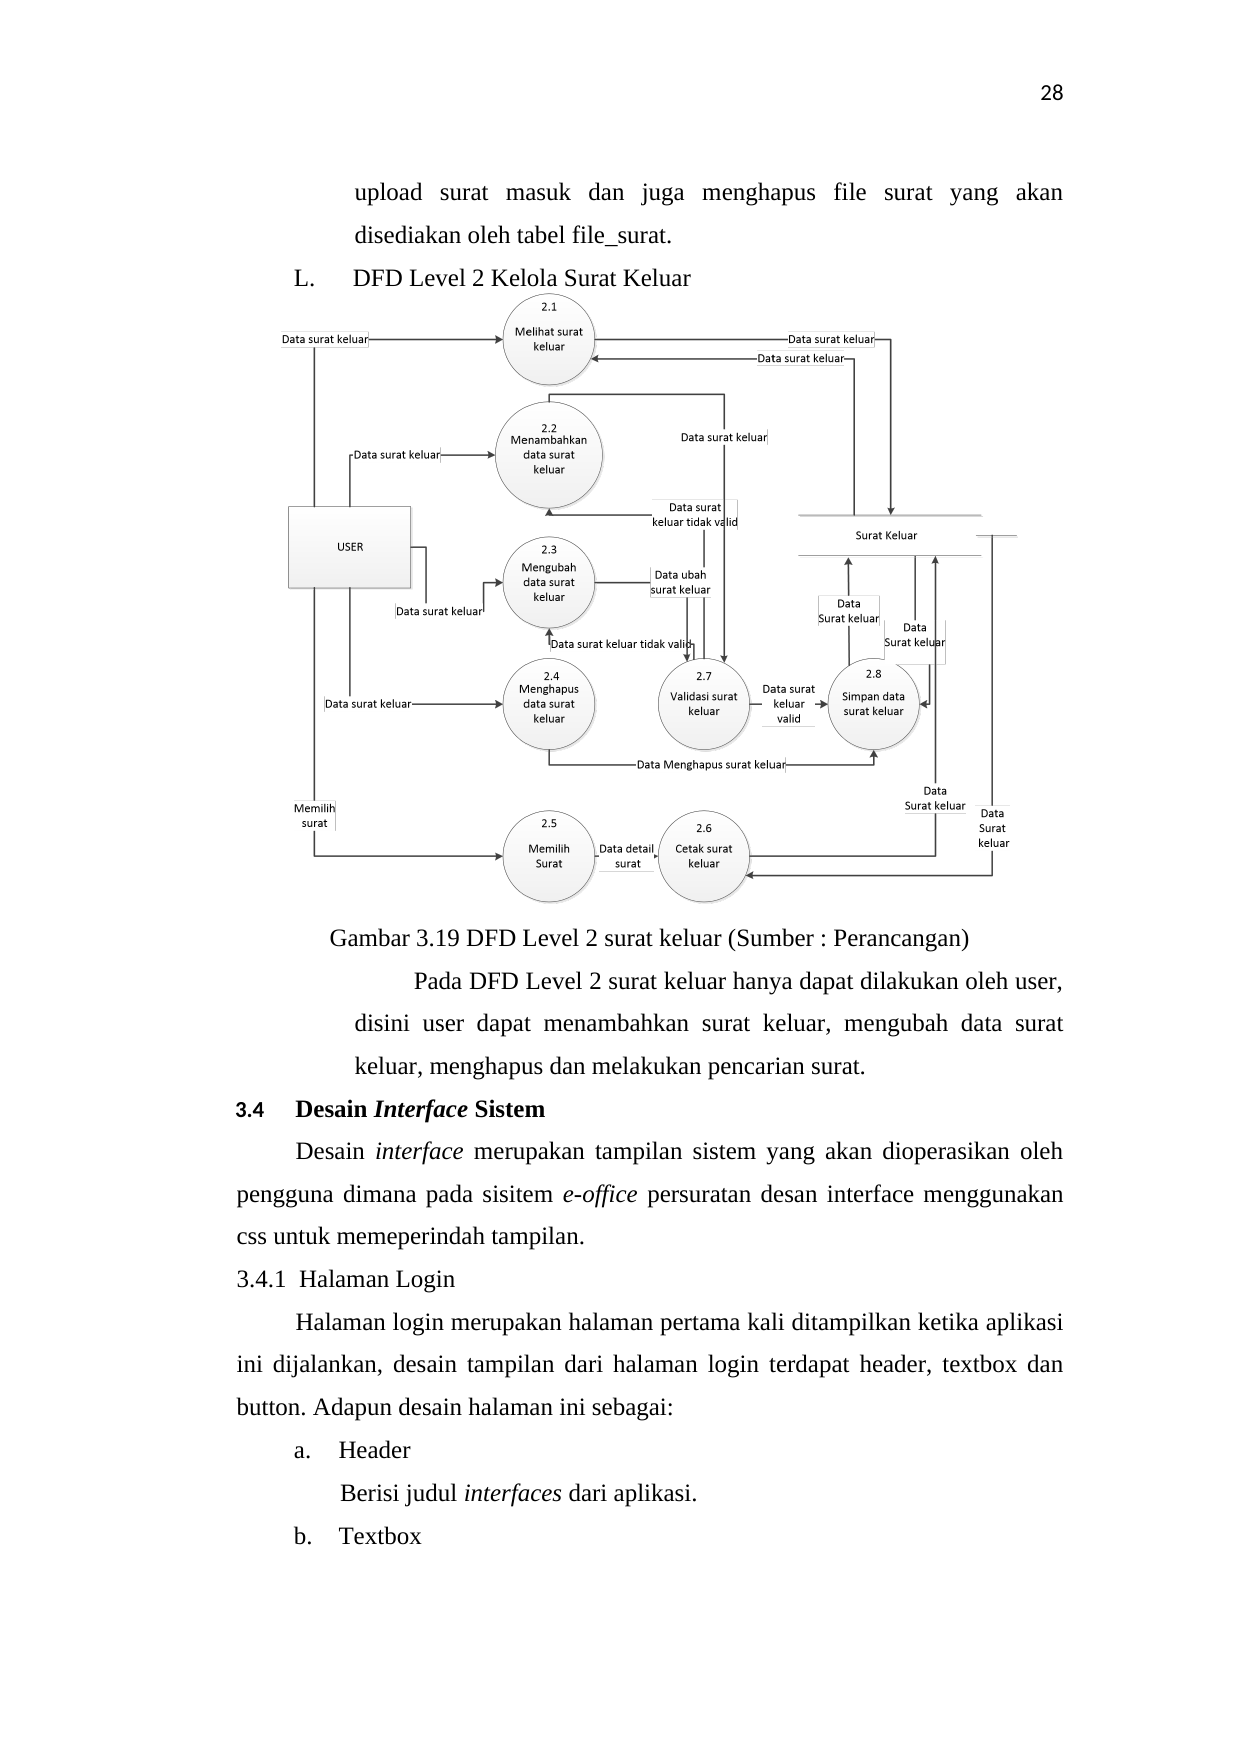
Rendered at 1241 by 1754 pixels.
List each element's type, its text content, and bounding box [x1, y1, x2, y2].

text Gambar 3.19 DFD Level 2 surat keluar (Sumber : Perancangan) [239, 923, 1059, 952]
text Desain interface merupakan tampilan sistem yang akan dioperasikan oleh pengguna dimana pada sisitem e-office persuratan desan interface menggunakan css untuk memeperindah tampilan. [236, 1136, 1064, 1250]
list DFD Level 2 Kelola Surat Keluar [294, 263, 1064, 292]
picture [280, 293, 1018, 904]
text Halaman login merupakan halaman pertama kali ditampilkan ketika aplikasi ini dijalankan, desain tampilan dari halaman login terdapat header, textbox dan button. Adapun desain halaman ini sebagai: [236, 1307, 1064, 1421]
list Header [294, 1435, 1064, 1464]
text 3.4.1 Halaman Login [236, 1264, 1064, 1293]
list Textbox [294, 1521, 1064, 1550]
text Pada DFD Level 2 surat keluar hanya dapat dilakukan oleh user, disini user dapat menambahkan surat keluar, mengubah data surat keluar, menghapus dan melakukan pencarian surat. [354, 966, 1064, 1079]
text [354, 177, 1064, 248]
subtitle 3.4 Desain Interface Sistem [235, 1094, 1011, 1123]
text Berisi judul interfaces dari aplikasi. [340, 1478, 1064, 1507]
